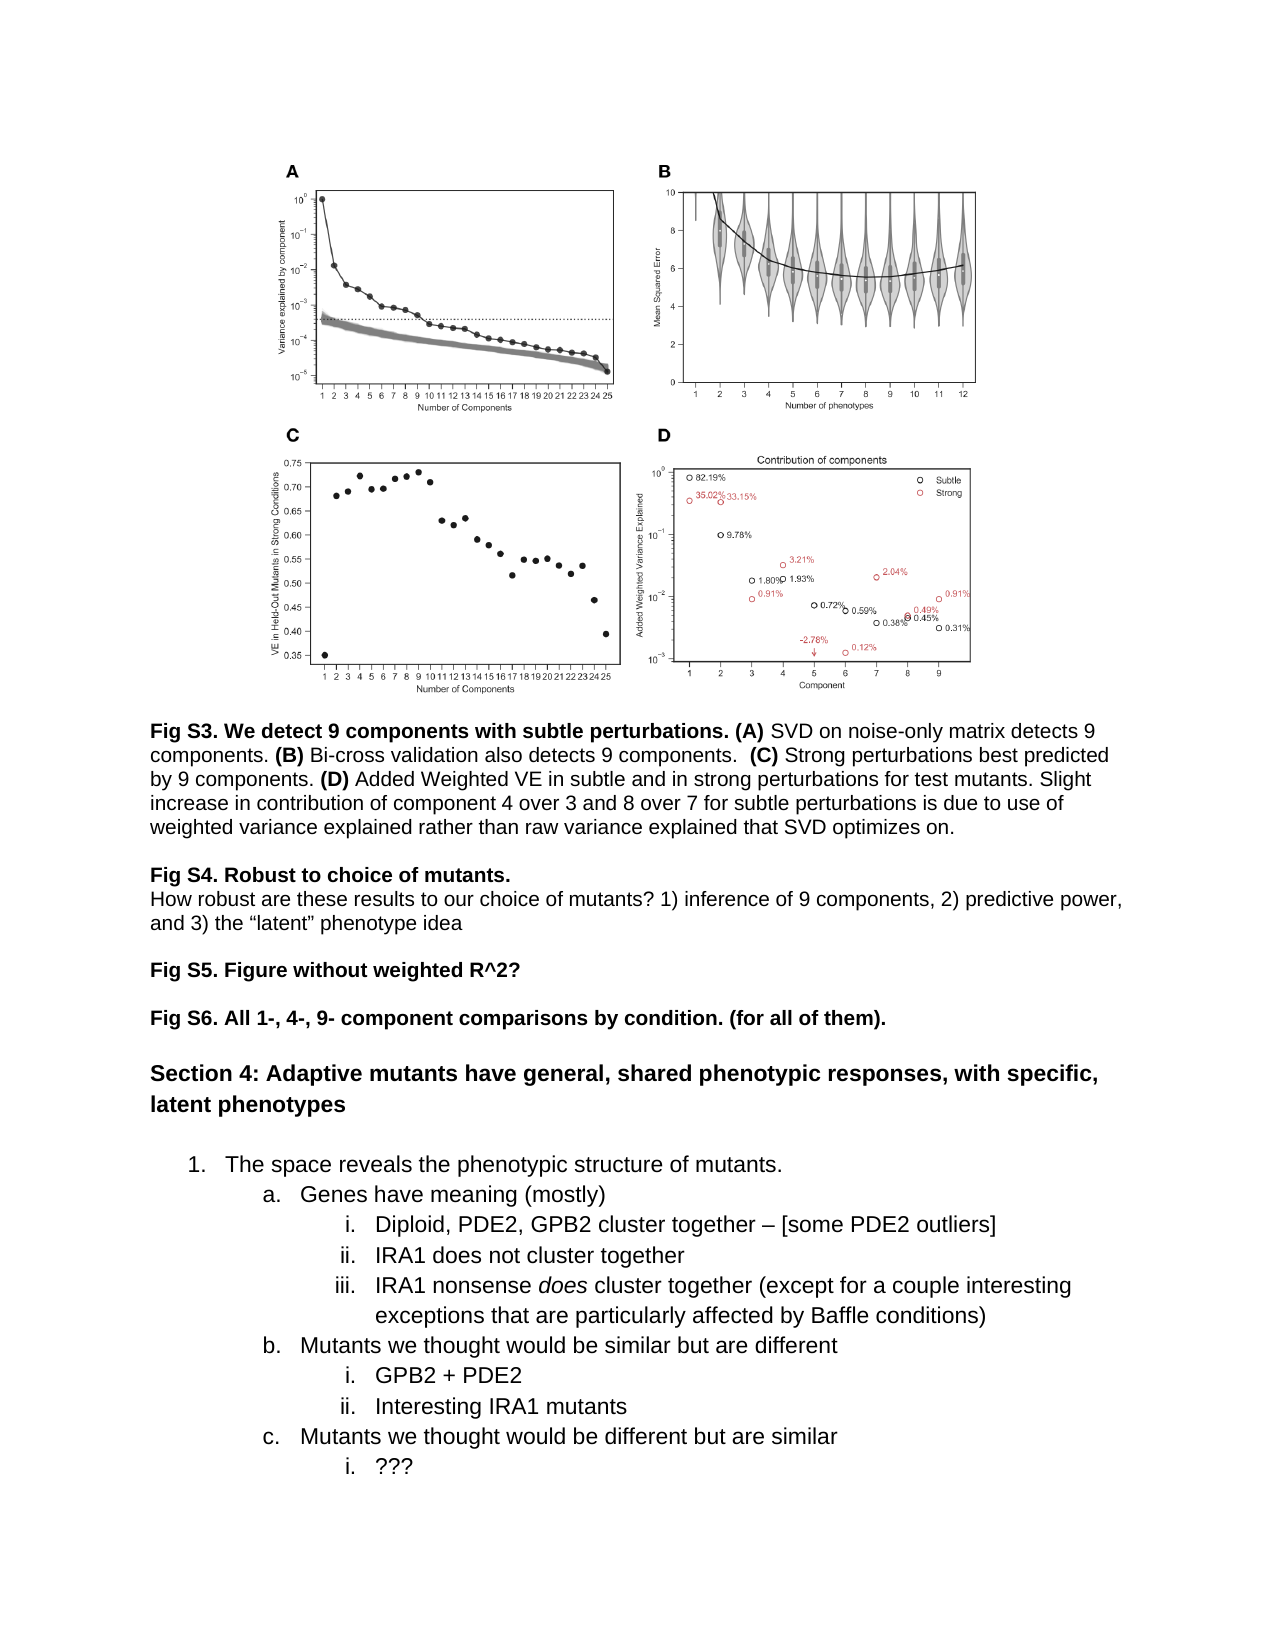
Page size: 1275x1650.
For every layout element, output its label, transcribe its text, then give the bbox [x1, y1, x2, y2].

list GPB2 + PDE2 [356, 1362, 1125, 1389]
list IRA1 nonsense does cluster together (except for a couple interesting exceptions that are particularly affected by Baffle conditions) [356, 1272, 1125, 1328]
text Fig S3. We detect 9 components with subtle perturbations. (A) SVD on noise-only matrix detects 9 components. (B) Bi-cross validation also detects 9 components. (C) Strong perturbations best predicted by 9 components. (D) Added Weighted VE in subtle and in strong perturbations for test mutants. Slight increase in contribution of component 4 over 3 and 8 over 7 for subtle perturbations is due to use of weighted variance explained rather than raw variance explained that SVD optimizes on. [150, 719, 1125, 838]
text Fig S4. Robust to choice of mutants. [150, 862, 1125, 886]
list ??? [356, 1453, 1125, 1479]
list IRA1 does not cluster together [356, 1242, 1125, 1268]
list Diploid, PDE2, GPB2 cluster together – [some PDE2 outliers] [356, 1211, 1125, 1238]
list Genes have meaning (mostly) [262, 1181, 1125, 1207]
text Fig S6. All 1-, 4-, 9- component comparisons by condition. (for all of them). [150, 1006, 1125, 1030]
text Section 4: Adaptive mutants have general, shared phenotypic responses, with specific, latent phenotypes [150, 1060, 1125, 1117]
list Mutants we thought would be similar but are different [262, 1332, 1125, 1358]
list The space reveals the phenotypic structure of mutants. [187, 1151, 1125, 1177]
list Mutants we thought would be different but are similar [262, 1423, 1125, 1449]
list Interesting IRA1 mutants [356, 1393, 1125, 1419]
text Fig S5. Figure without weighted R^2? [150, 958, 1125, 982]
text How robust are these results to our choice of mutants? 1) inference of 9 components, 2) predictive power, and 3) the “latent” phenotype idea [150, 886, 1125, 934]
